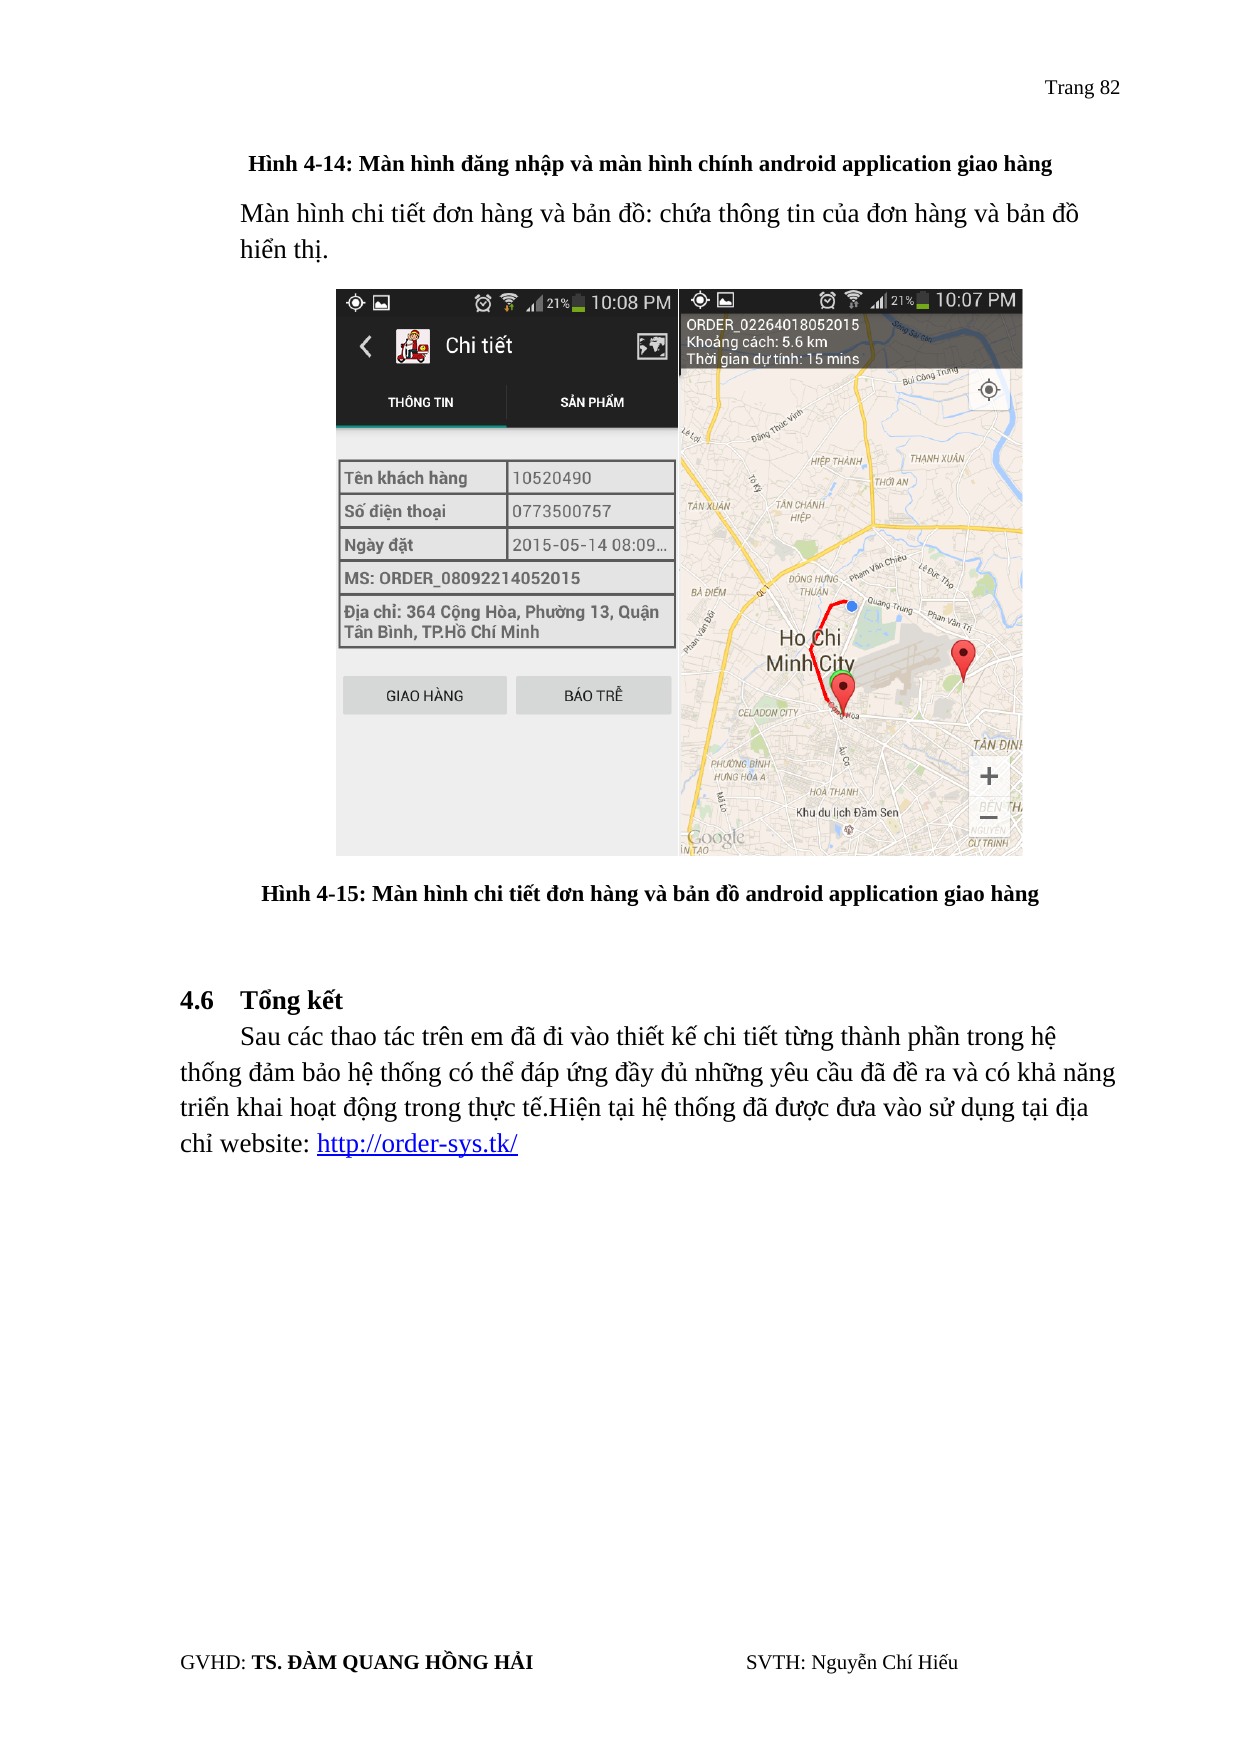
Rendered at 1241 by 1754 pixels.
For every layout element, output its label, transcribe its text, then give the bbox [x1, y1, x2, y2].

text Sau các thao tác trên em đã đi vào thiết kế chi tiết từng thành phần trong hệ thống đảm bảo hệ thống có thể đáp ứng đầy đủ những yêu cầu đã đề ra và có khả năng triển khai hoạt động trong thực tế.Hiện tại hệ thống đã được đưa vào sử dụng tại địa chỉ website: http://order-sys.tk/ [180, 1020, 1120, 1158]
text Hình 4-14: Màn hình đăng nhập và màn hình chính android application giao hàng [180, 150, 1120, 176]
text Màn hình chi tiết đơn hàng và bản đồ: chứa thông tin của đơn hàng và bản đồ hiển thị. [240, 197, 1120, 264]
picture [336, 289, 1025, 856]
text Hình 4-15: Màn hình chi tiết đơn hàng và bản đồ android application giao hàng [180, 881, 1120, 907]
subtitle Tổng kết [180, 984, 1120, 1015]
